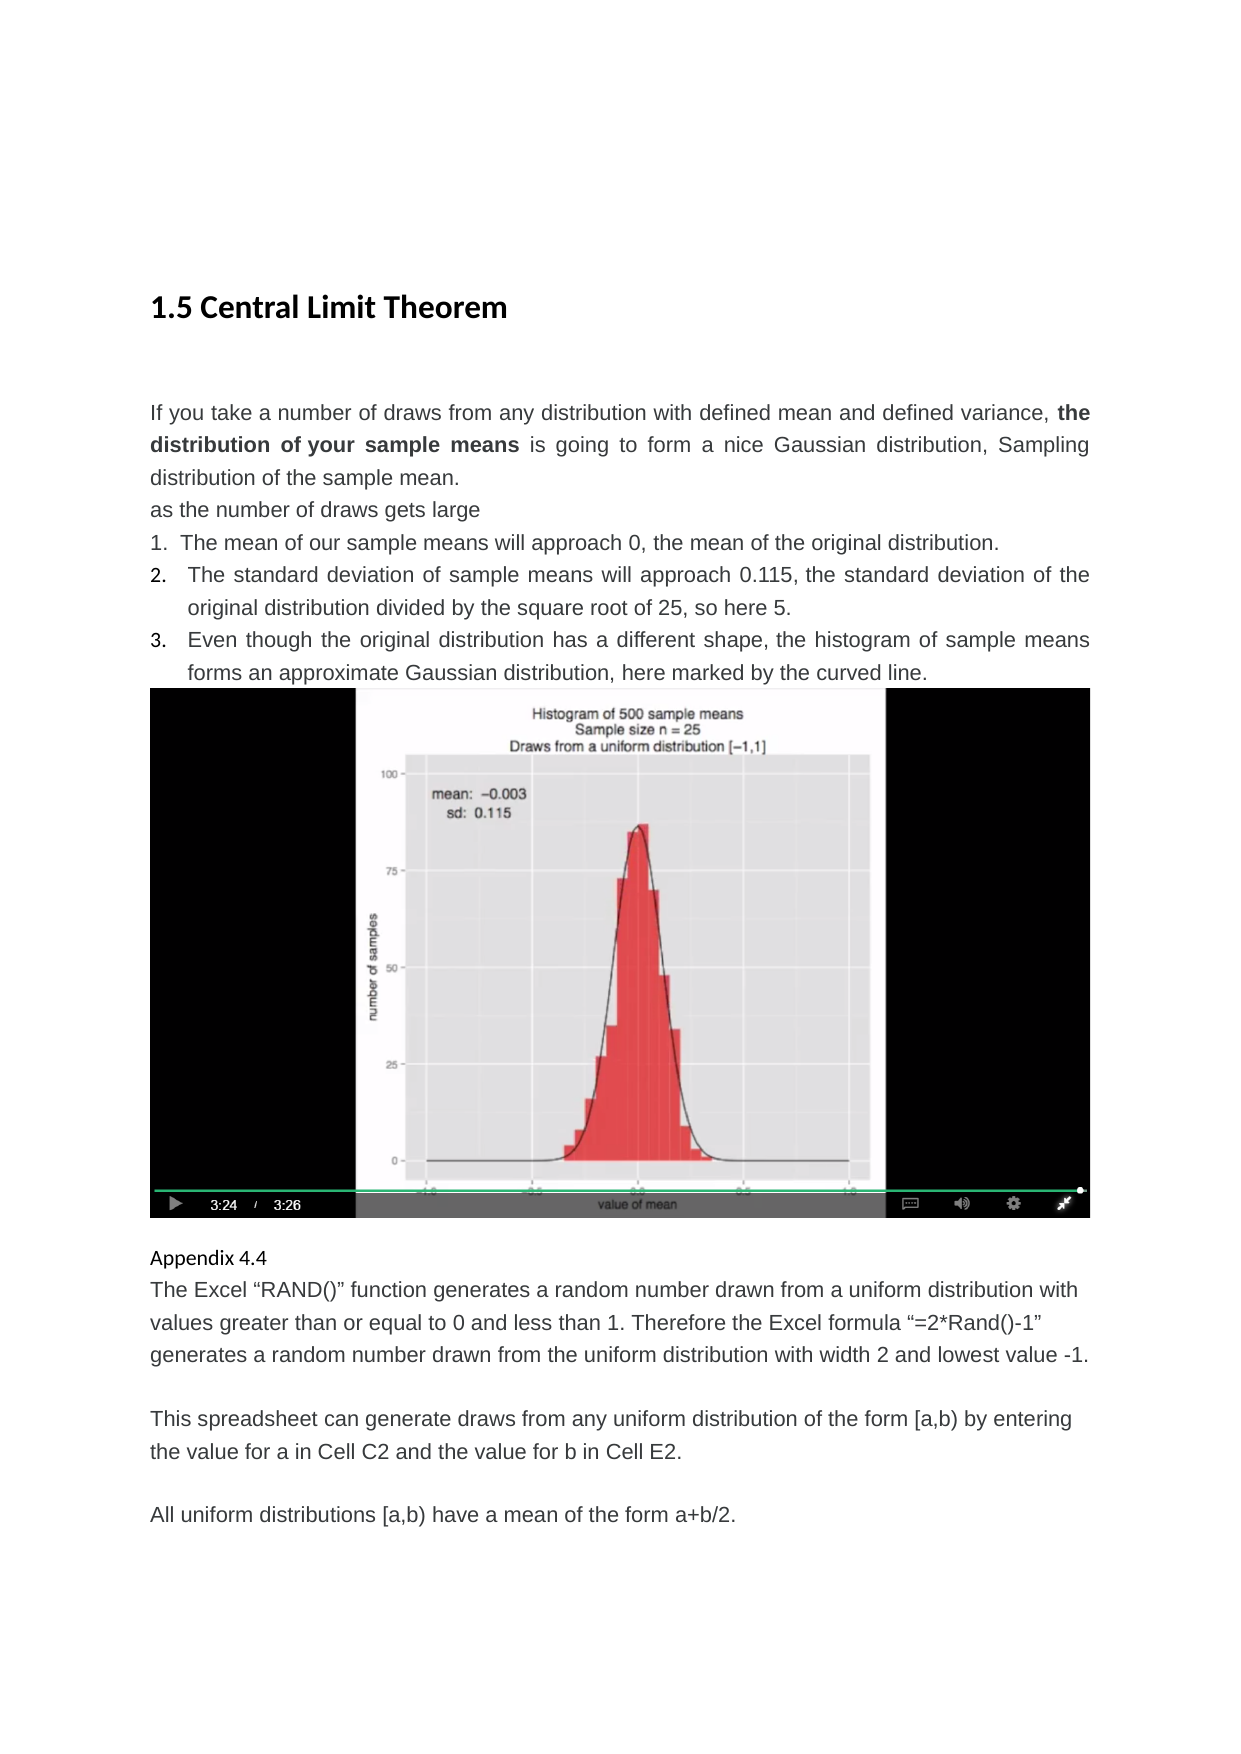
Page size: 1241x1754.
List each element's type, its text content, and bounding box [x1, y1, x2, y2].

text If you take a number of draws from any distribution with defined mean and defined variance, the distribution of your sample means is going to form a nice Gaussian distribution, Sampling distribution of the sample mean. [150, 396, 1090, 494]
text This spreadsheet can generate draws from any uniform distribution of the form [a,b) by entering the value for a in Cell C2 and the value for b in Cell E2. [150, 1402, 1090, 1467]
text The Excel “RAND()” function generates a random number drawn from a uniform distribution with values greater than or equal to 0 and less than 1. Therefore the Excel formula “=2*Rand()-1” generates a random number drawn from the uniform distribution with width 2 and lowest value -1. [150, 1274, 1090, 1371]
list Even though the original distribution has a different shape, the histogram of sample means forms an approximate Gaussian distribution, here marked by the curved line. [150, 624, 1090, 688]
subtitle 1.5 Central Limit Theorem [150, 162, 1090, 339]
text All uniform distributions [a,b) have a mean of the form a+b/2. [150, 1499, 1090, 1531]
text as the number of draws gets large 1. The mean of our sample means will approach 0, the mean of the original distribution. [150, 494, 1090, 559]
list The standard deviation of sample means will approach 0.115, the standard deviation of the original distribution divided by the square root of 25, so here 5. [150, 559, 1090, 624]
picture [150, 688, 1091, 1218]
text Appendix 4.4 [150, 1241, 1090, 1274]
